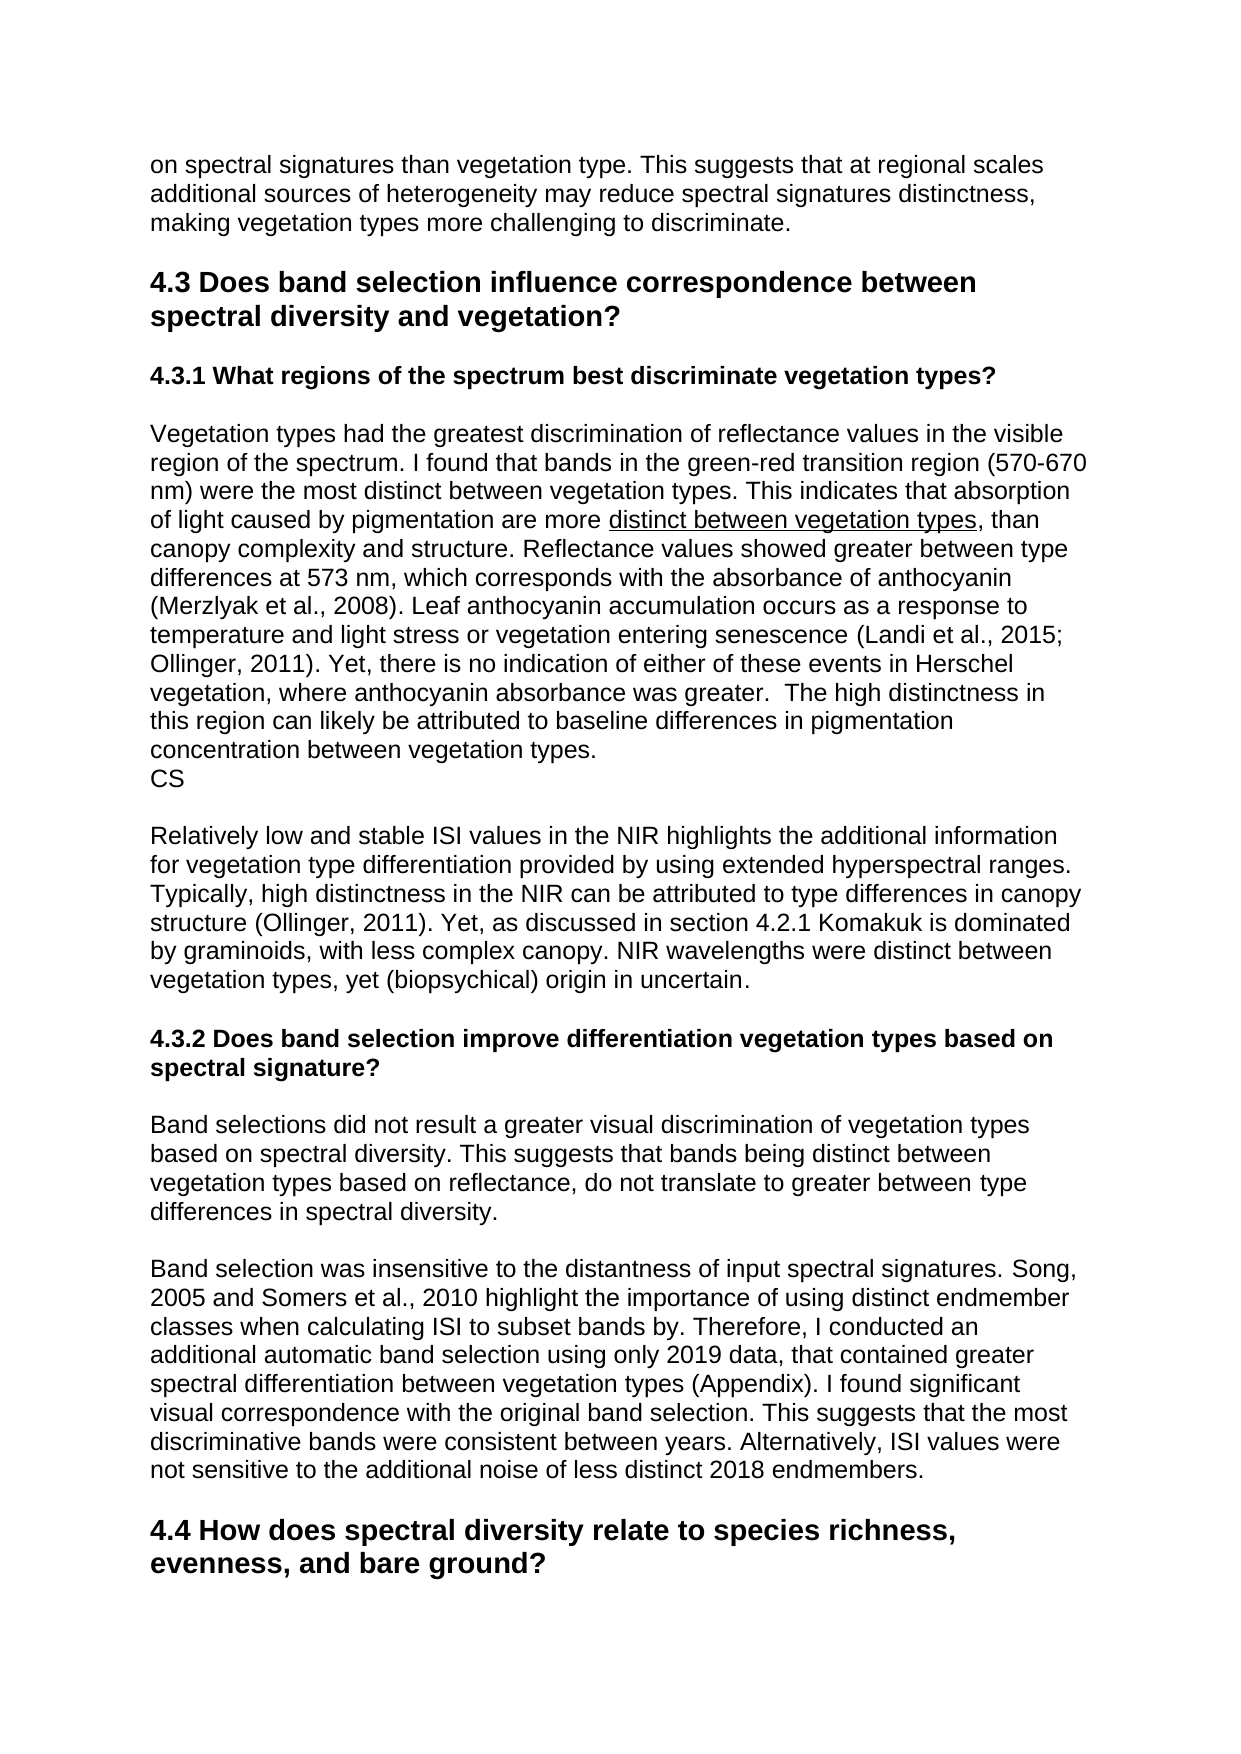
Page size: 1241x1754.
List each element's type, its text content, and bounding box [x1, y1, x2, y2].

text Band selection was insensitive to the distantness of input spectral signatures. Song, 2005 and Somers et al., 2010 highlight the importance of using distinct endmember classes when calculating ISI to subset bands by. Therefore, I conducted an additional automatic band selection using only 2019 data, that contained greater spectral differentiation between vegetation types (Appendix). I found significant visual correspondence with the original band selection. This suggests that the most discriminative bands were consistent between years. Alternatively, ISI values were not sensitive to the additional noise of less distinct 2018 endmembers. [150, 1254, 1090, 1484]
text CS [150, 764, 1090, 792]
text 4.3.2 Does band selection improve differentiation vegetation types based on spectral signature? [150, 1024, 1090, 1082]
text Band selections did not result a greater visual discrimination of vegetation types based on spectral diversity. This suggests that bands being distinct between vegetation types based on reflectance, do not translate to greater between type differences in spectral diversity. [150, 1111, 1090, 1226]
text 4.3.1 What regions of the spectrum best discriminate vegetation types? [150, 361, 1090, 390]
text 4.4 How does spectral diversity relate to species richness, evenness, and bare ground? [150, 1513, 1090, 1580]
text Vegetation types had the greatest discrimination of reflectance values in the visible region of the spectrum. I found that bands in the green-red transition region (570-670 nm) were the most distinct between vegetation types. This indicates that absorption of light caused by pigmentation are more distinct between vegetation types, than canopy complexity and structure. Reflectance values showed greater between type differences at 573 nm, which corresponds with the absorbance of anthocyanin (Merzlyak et al., 2008). Leaf anthocyanin accumulation occurs as a response to temperature and light stress or vegetation entering senescence (Landi et al., 2015; Ollinger, 2011). Yet, there is no indication of either of these events in Herschel vegetation, where anthocyanin absorbance was greater. The high distinctness in this region can likely be attributed to baseline differences in pigmentation concentration between vegetation types. [150, 419, 1090, 764]
text Relatively low and stable ISI values in the NIR highlights the additional information for vegetation type differentiation provided by using extended hyperspectral ranges. Typically, high distinctness in the NIR can be attributed to type differences in canopy structure (Ollinger, 2011). Yet, as discussed in section 4.2.1 Komakuk is dominated by graminoids, with less complex canopy. NIR wavelengths were distinct between vegetation types, yet (biopsychical) origin in uncertain. [150, 821, 1090, 994]
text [150, 150, 1090, 236]
text 4.3 Does band selection influence correspondence between spectral diversity and vegetation? [150, 265, 1090, 332]
